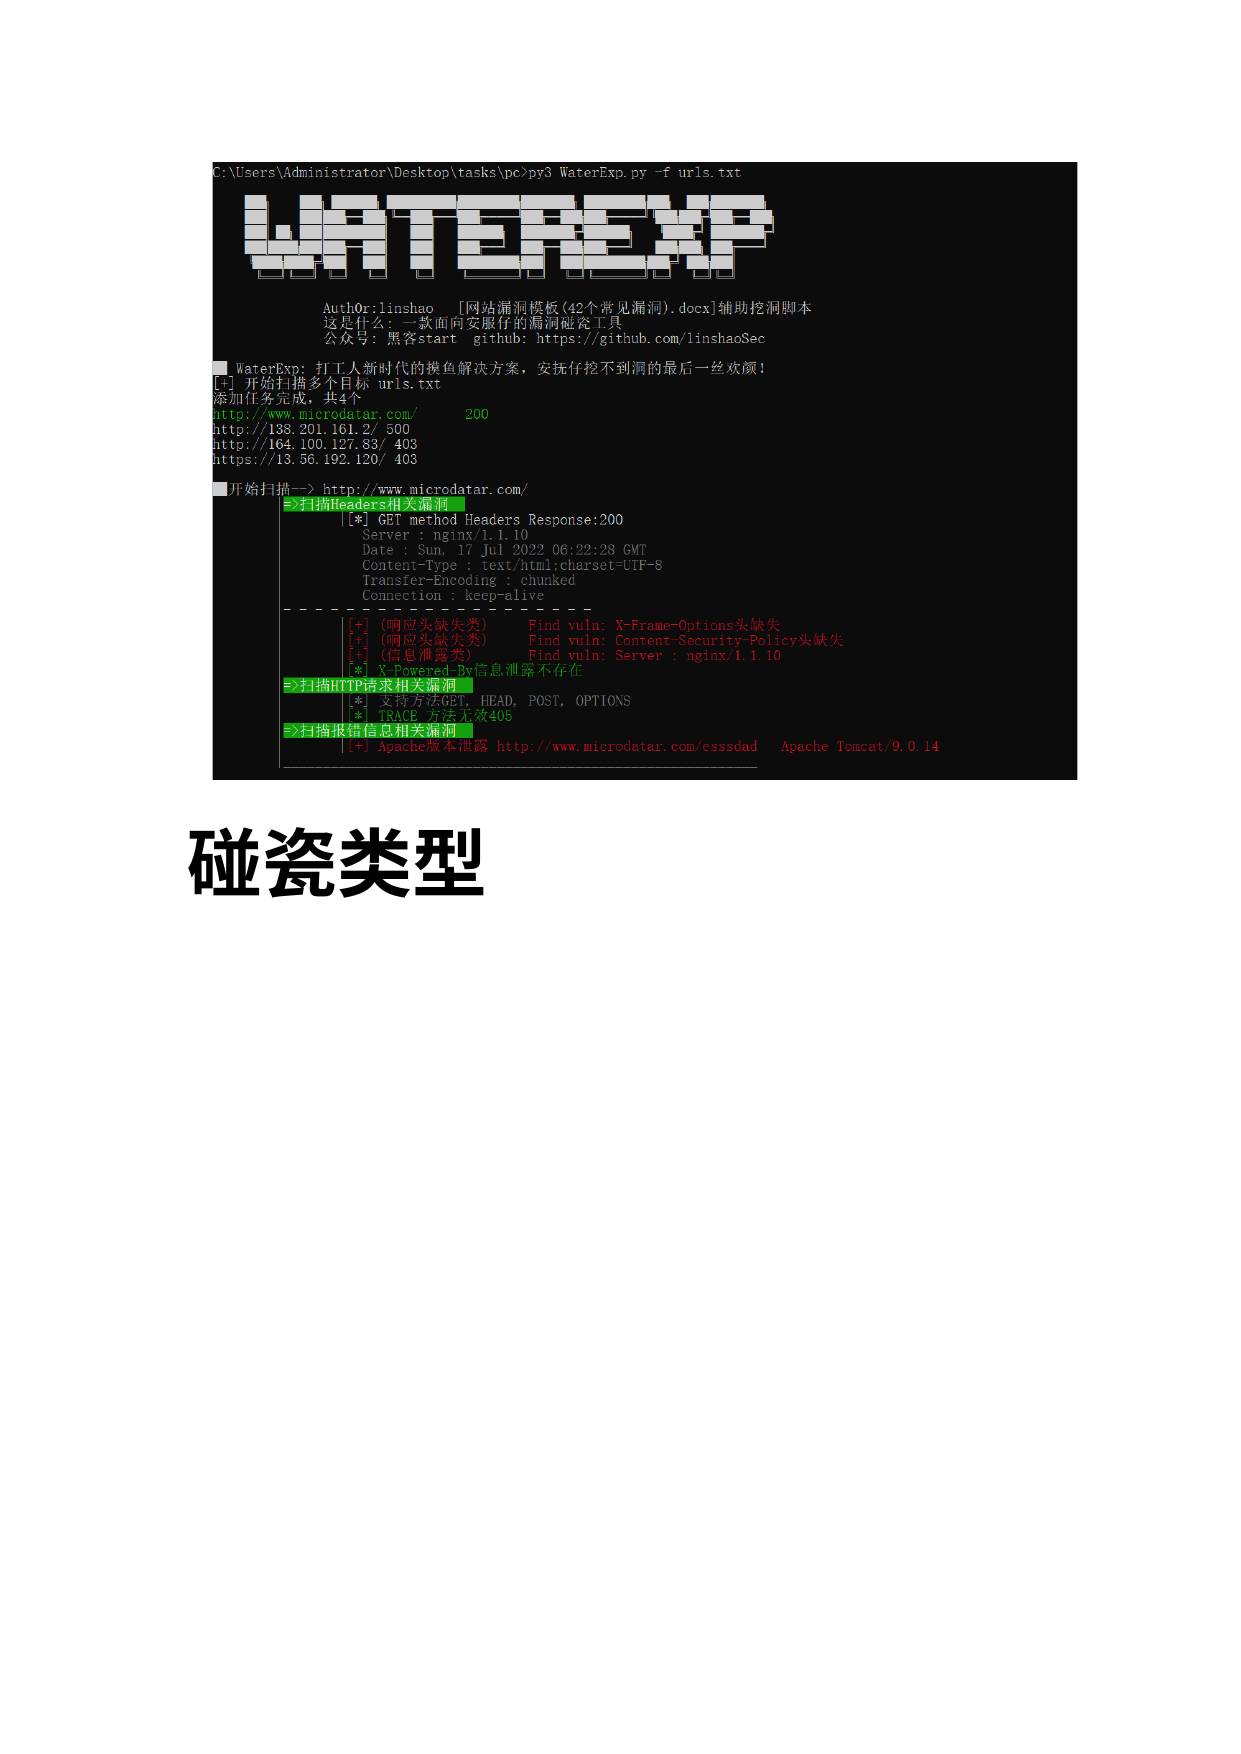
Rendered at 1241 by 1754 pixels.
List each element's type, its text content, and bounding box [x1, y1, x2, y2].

picture [212, 162, 1078, 780]
subtitle 碰瓷类型 [187, 794, 1053, 924]
